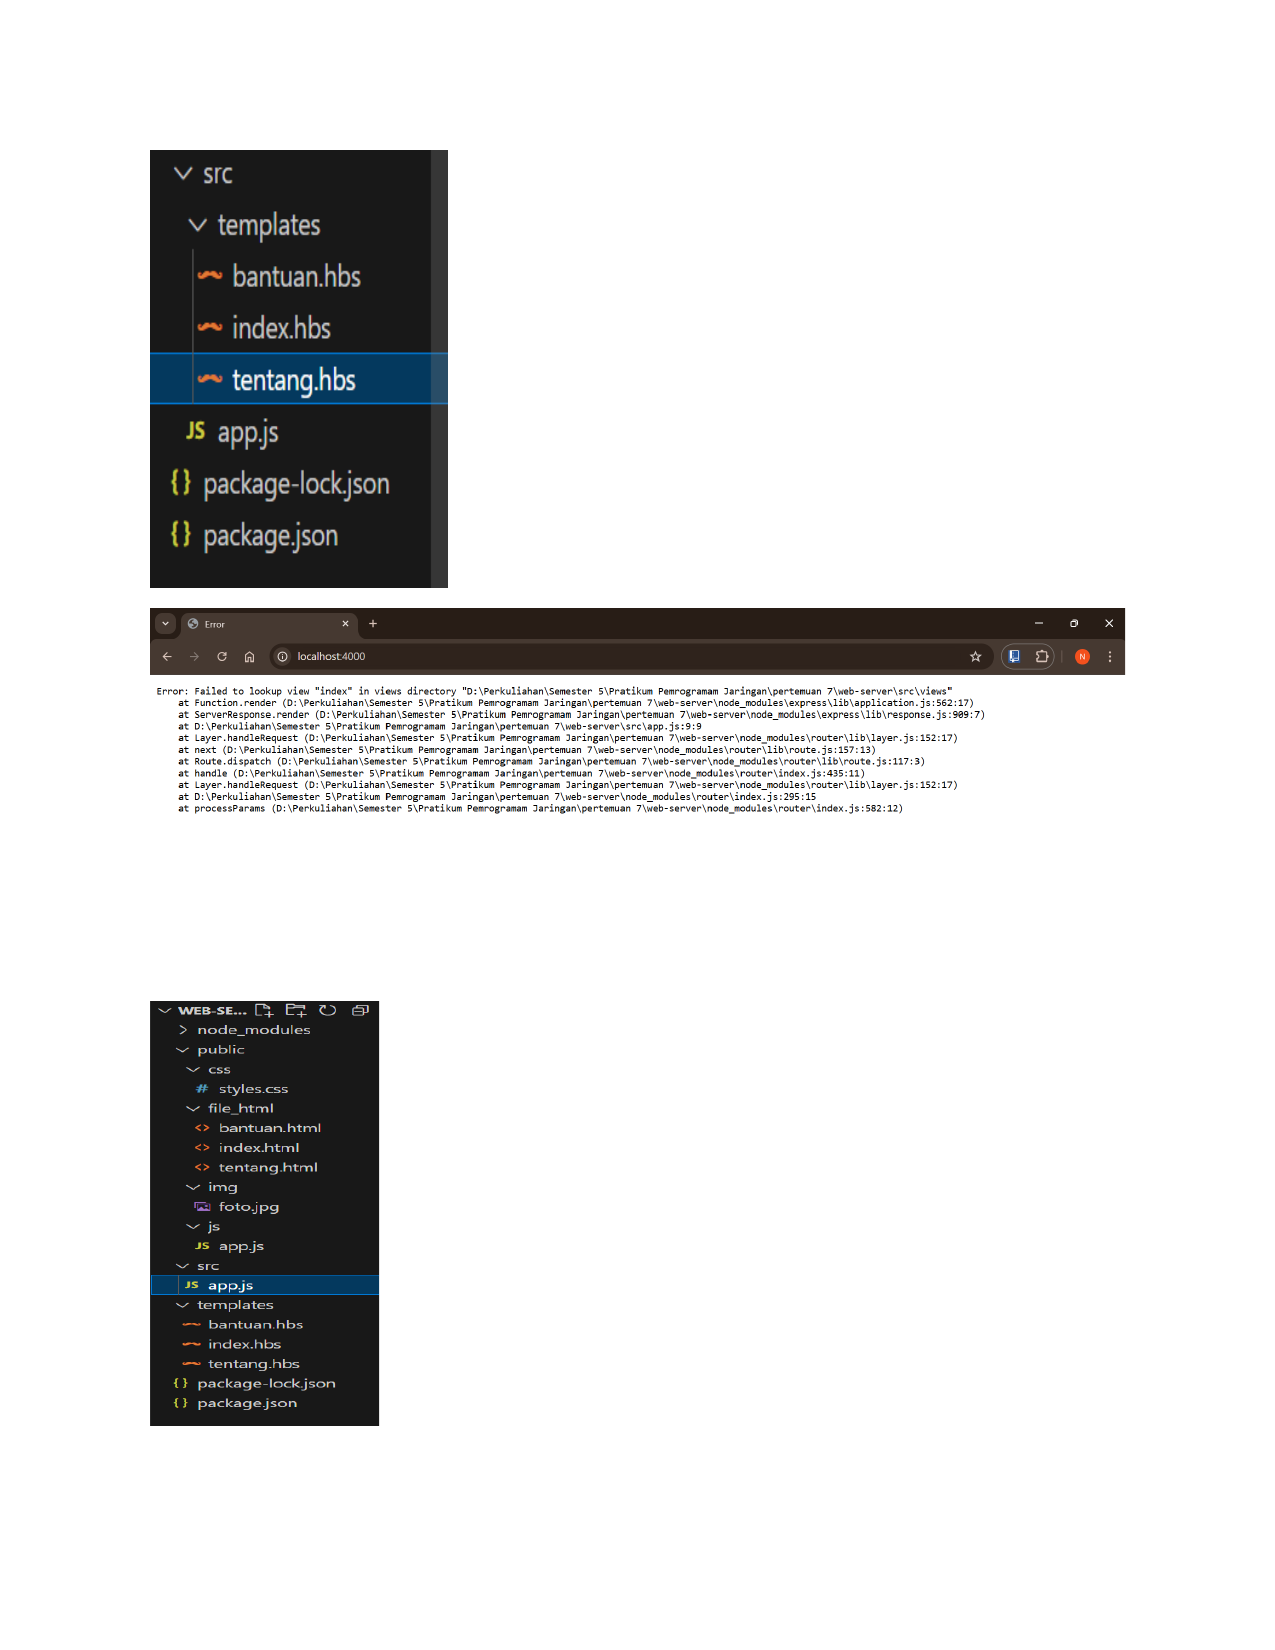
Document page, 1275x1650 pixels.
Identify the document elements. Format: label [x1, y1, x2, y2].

picture [150, 608, 1125, 981]
picture [150, 1001, 380, 1426]
picture [150, 150, 448, 588]
